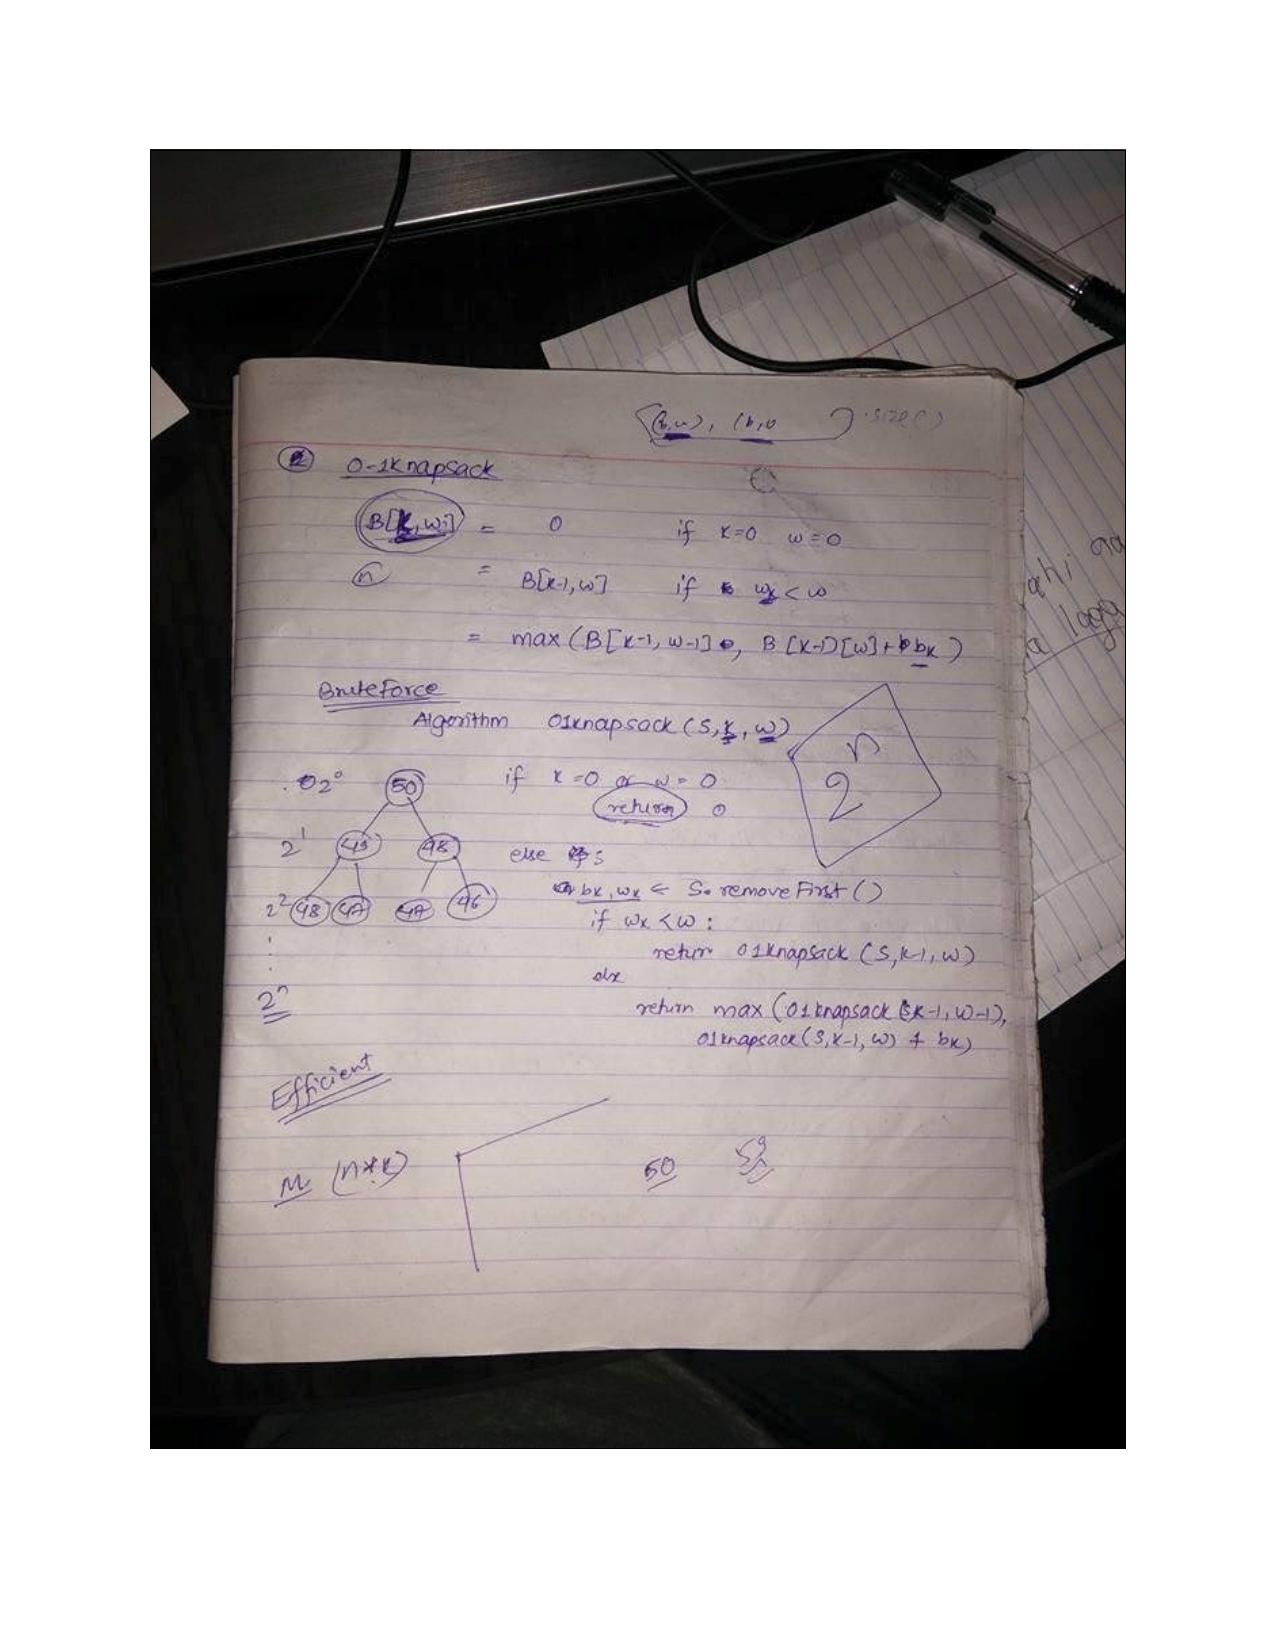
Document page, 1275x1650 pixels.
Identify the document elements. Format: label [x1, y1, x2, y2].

picture [151, 151, 1125, 1448]
